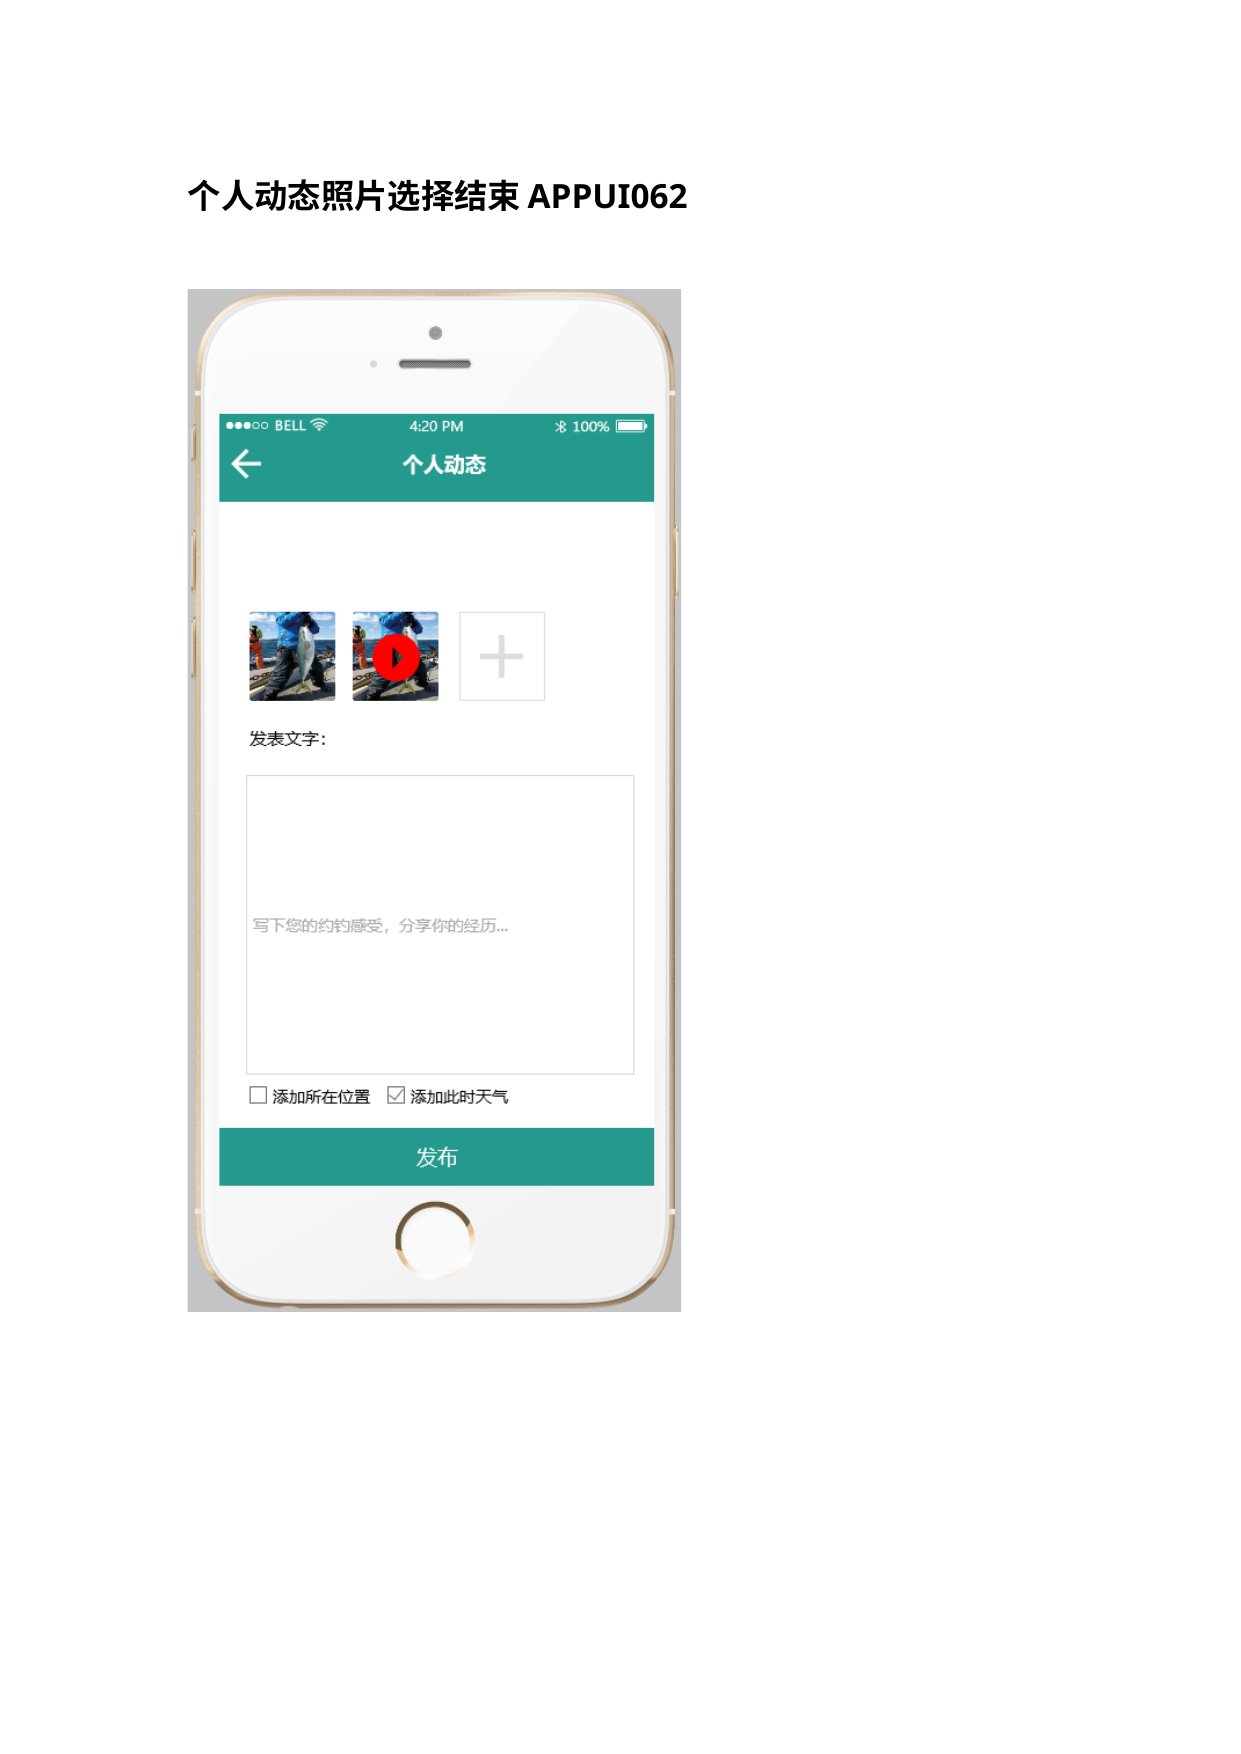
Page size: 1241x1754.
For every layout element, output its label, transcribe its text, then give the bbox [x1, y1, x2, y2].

picture [187, 289, 682, 1312]
subtitle 个人动态照片选择结束APPUI062 [187, 162, 1053, 227]
